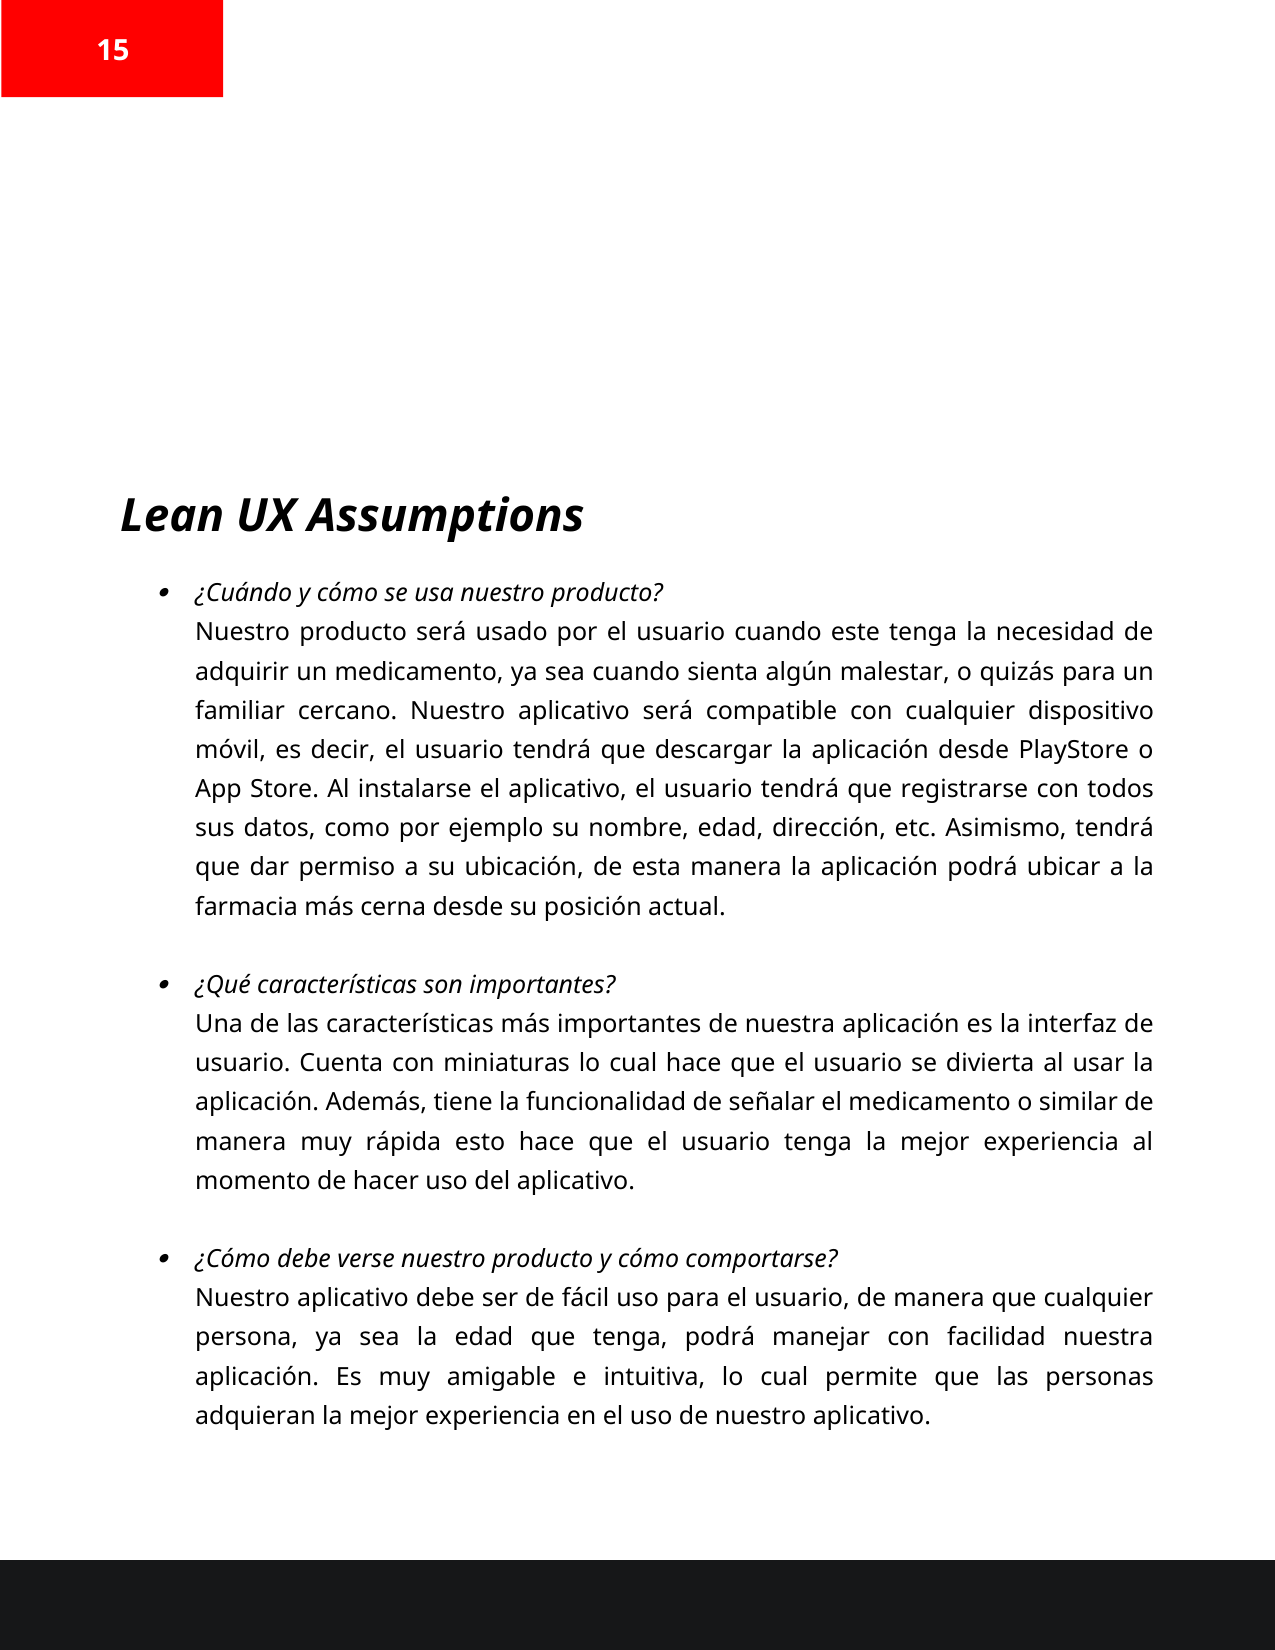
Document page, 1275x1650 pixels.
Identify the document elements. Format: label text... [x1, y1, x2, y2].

list Nuestro producto será usado por el usuario cuando este tenga la necesidad de adquirir un medicamento, ya sea cuando sienta algún malestar, o quizás para un familiar cercano. Nuestro aplicativo será compatible con cualquier dispositivo móvil, es decir, el usuario tendrá que descargar la aplicación desde PlayStore o App Store. Al instalarse el aplicativo, el usuario tendrá que registrarse con todos sus datos, como por ejemplo su nombre, edad, dirección, etc. Asimismo, tendrá que dar permiso a su ubicación, de esta manera la aplicación podrá ubicar a la farmacia más cerna desde su posición actual. [195, 614, 1155, 922]
list ¿Cómo debe verse nuestro producto y cómo comportarse? [157, 1241, 1155, 1275]
list ¿Qué características son importantes? [157, 966, 1155, 1001]
list Nuestro aplicativo debe ser de fácil uso para el usuario, de manera que cualquier persona, ya sea la edad que tenga, podrá manejar con facilidad nuestra aplicación. Es muy amigable e intuitiva, lo cual permite que las personas adquieran la mejor experiencia en el uso de nuestro aplicativo. [195, 1280, 1155, 1431]
text Lean UX Assumptions [120, 482, 1155, 545]
list Una de las características más importantes de nuestra aplicación es la interfaz de usuario. Cuenta con miniaturas lo cual hace que el usuario se divierta al usar la aplicación. Además, tiene la funcionalidad de señalar el medicamento o similar de manera muy rápida esto hace que el usuario tenga la mejor experiencia al momento de hacer uso del aplicativo. [195, 1006, 1155, 1196]
list ¿Cuándo y cómo se usa nuestro producto? [157, 575, 1155, 609]
